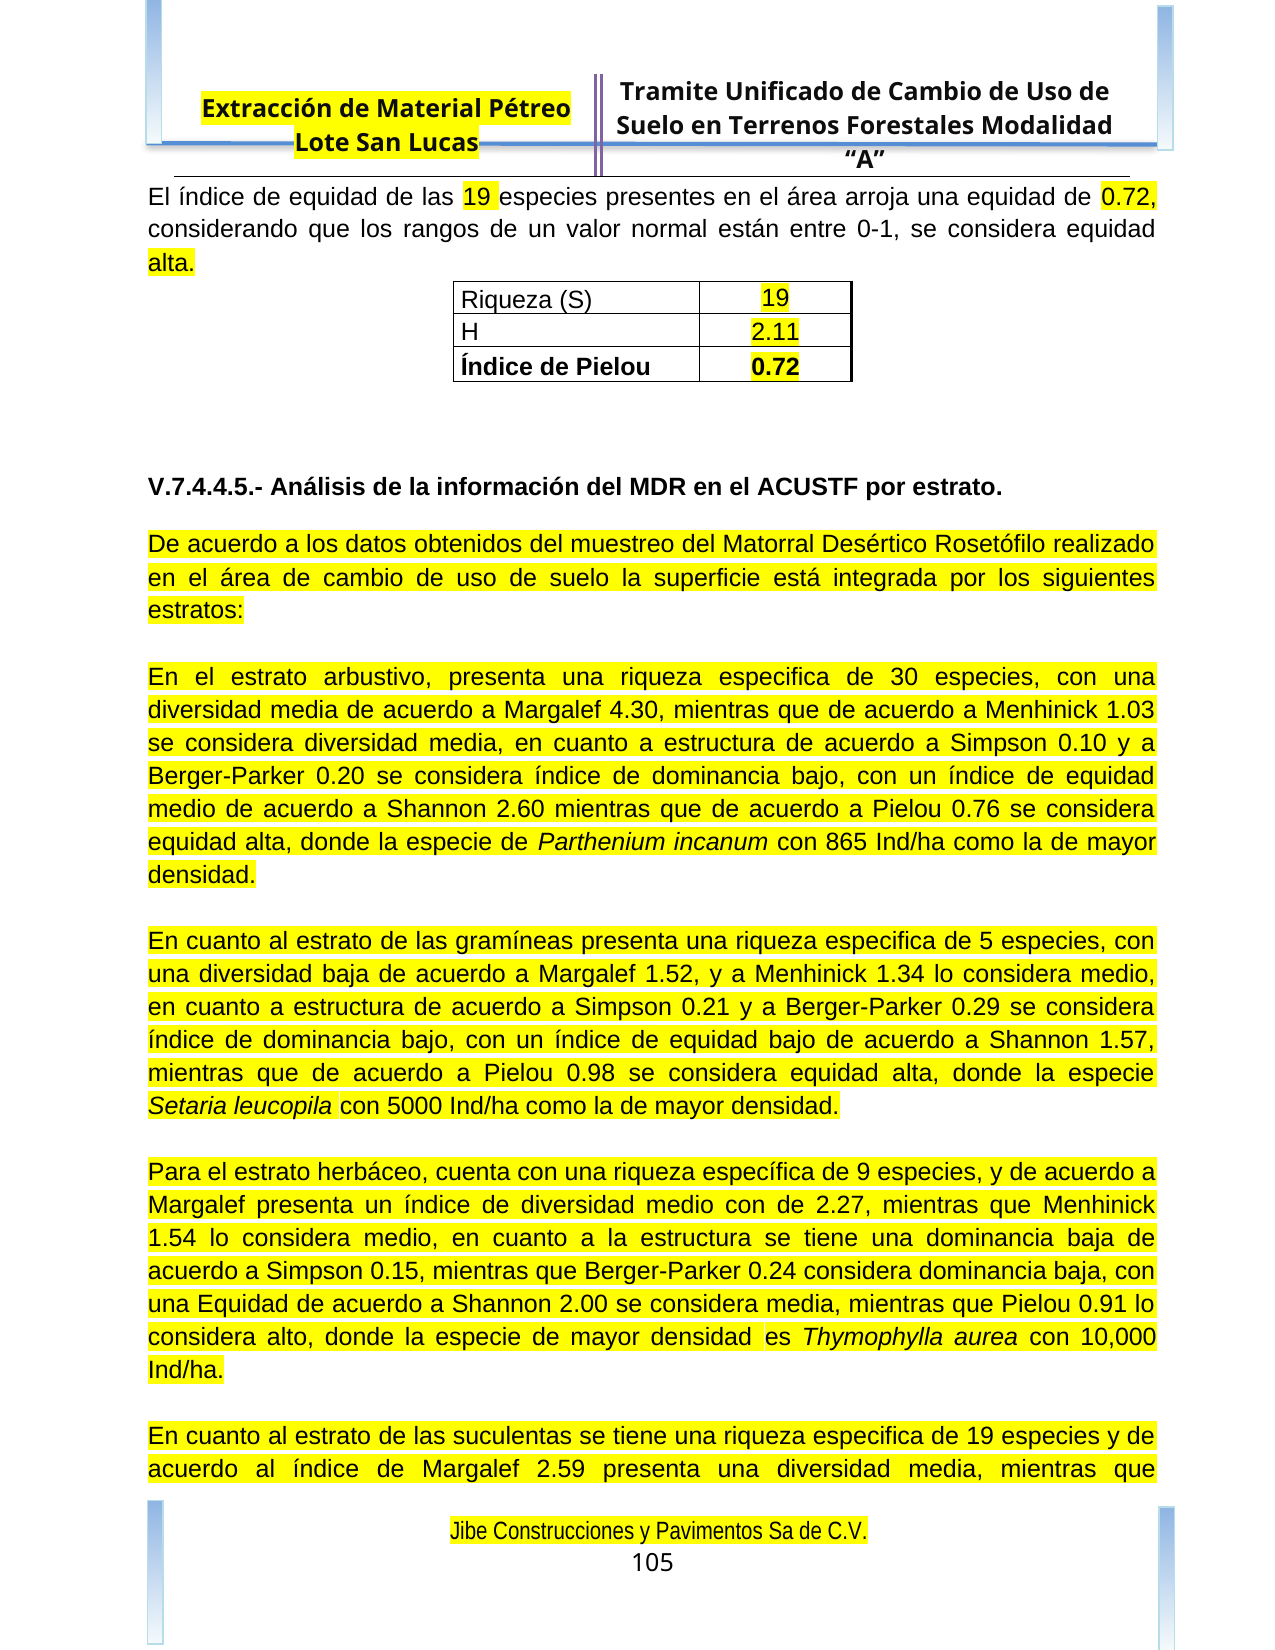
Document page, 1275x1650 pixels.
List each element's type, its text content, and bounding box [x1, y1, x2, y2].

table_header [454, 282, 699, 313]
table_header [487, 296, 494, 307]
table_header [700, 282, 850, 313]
text En el estrato arbustivo, presenta una riqueza especifica de 30 especies, con una diversidad media de acuerdo a Margalef 4.30, mientras que de acuerdo a Menhinick 1.03 se considera diversidad media, en cuanto a estructura de acuerdo a Simpson 0.10 y a Berger-Parker 0.20 se considera índice de dominancia bajo, con un índice de equidad medio de acuerdo a Shannon 2.60 mientras que de acuerdo a Pielou 0.76 se considera equidad alta, donde la especie de Parthenium incanum con 865 Ind/ha como la de mayor densidad. [148, 855, 1157, 888]
subtitle V.7.4.4.5.- Análisis de la información del MDR en el ACUSTF por estrato. [148, 472, 1157, 501]
text Para el estrato herbáceo, cuenta con una riqueza específica de 9 especies, y de acuerdo a Margalef presenta un índice de diversidad medio con de 2.27, mientras que Menhinick 1.54 lo considera medio, en cuanto a la estructura se tiene una dominancia baja de acuerdo a Simpson 0.15, mientras que Berger-Parker 0.24 considera dominancia baja, con una Equidad de acuerdo a Shannon 2.00 se considera media, mientras que Pielou 0.91 lo considera alto, donde la especie de mayor densidad es Thymophylla aurea con 10,000 Ind/ha. [148, 1318, 1157, 1384]
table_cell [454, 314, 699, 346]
text El índice de equidad de las 19 especies presentes en el área arroja una equidad de 0.72, considerando que los rangos de un valor normal están entre 0-1, se considera equidad alta. [148, 160, 1157, 276]
text De acuerdo a los datos obtenidos del muestreo del Matorral Desértico Rosetófilo realizado en el área de cambio de uso de suelo la superficie está integrada por los siguientes estratos: [148, 591, 1157, 624]
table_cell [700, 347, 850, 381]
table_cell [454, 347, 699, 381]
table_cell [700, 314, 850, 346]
text En cuanto al estrato de las gramíneas presenta una riqueza especifica de 5 especies, con una diversidad baja de acuerdo a Margalef 1.52, y a Menhinick 1.34 lo considera medio, en cuanto a estructura de acuerdo a Simpson 0.21 y a Berger-Parker 0.29 se considera índice de dominancia bajo, con un índice de equidad bajo de acuerdo a Shannon 1.57, mientras que de acuerdo a Pielou 0.98 se considera equidad alta, donde la especie Setaria leucopila con 5000 Ind/ha como la de mayor densidad. [148, 1087, 1157, 1119]
